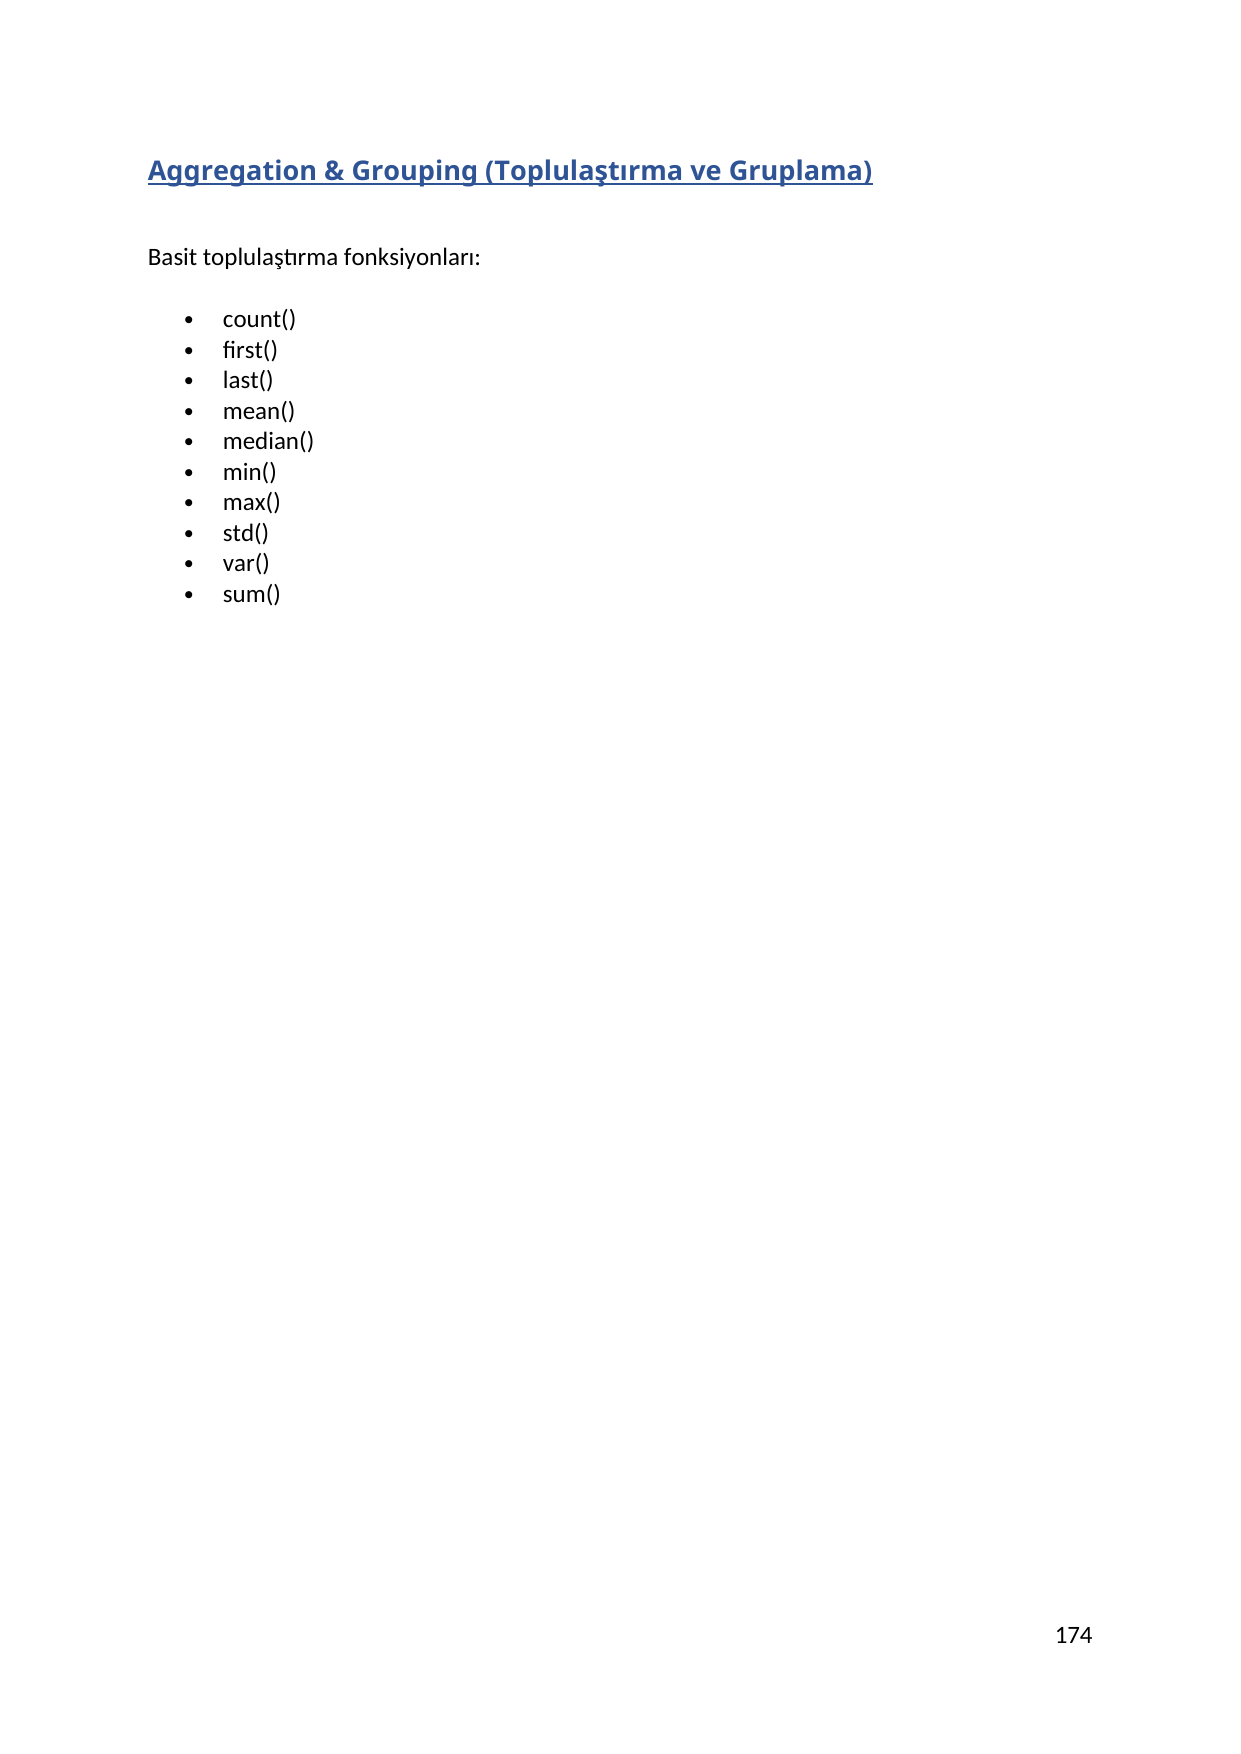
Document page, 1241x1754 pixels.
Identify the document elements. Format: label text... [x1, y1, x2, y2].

subtitle Aggregation & Grouping (Toplulaştırma ve Gruplama) [148, 152, 1092, 189]
list min() [185, 456, 1092, 486]
list std() [185, 517, 1092, 547]
list count() [185, 303, 1092, 334]
list mean() [185, 395, 1092, 425]
list var() [185, 547, 1092, 578]
list max() [185, 486, 1092, 517]
list median() [185, 425, 1092, 456]
list last() [185, 364, 1092, 395]
text Basit toplulaştırma fonksiyonları: [148, 241, 1092, 272]
list first() [185, 334, 1092, 364]
list sum() [185, 578, 1092, 608]
